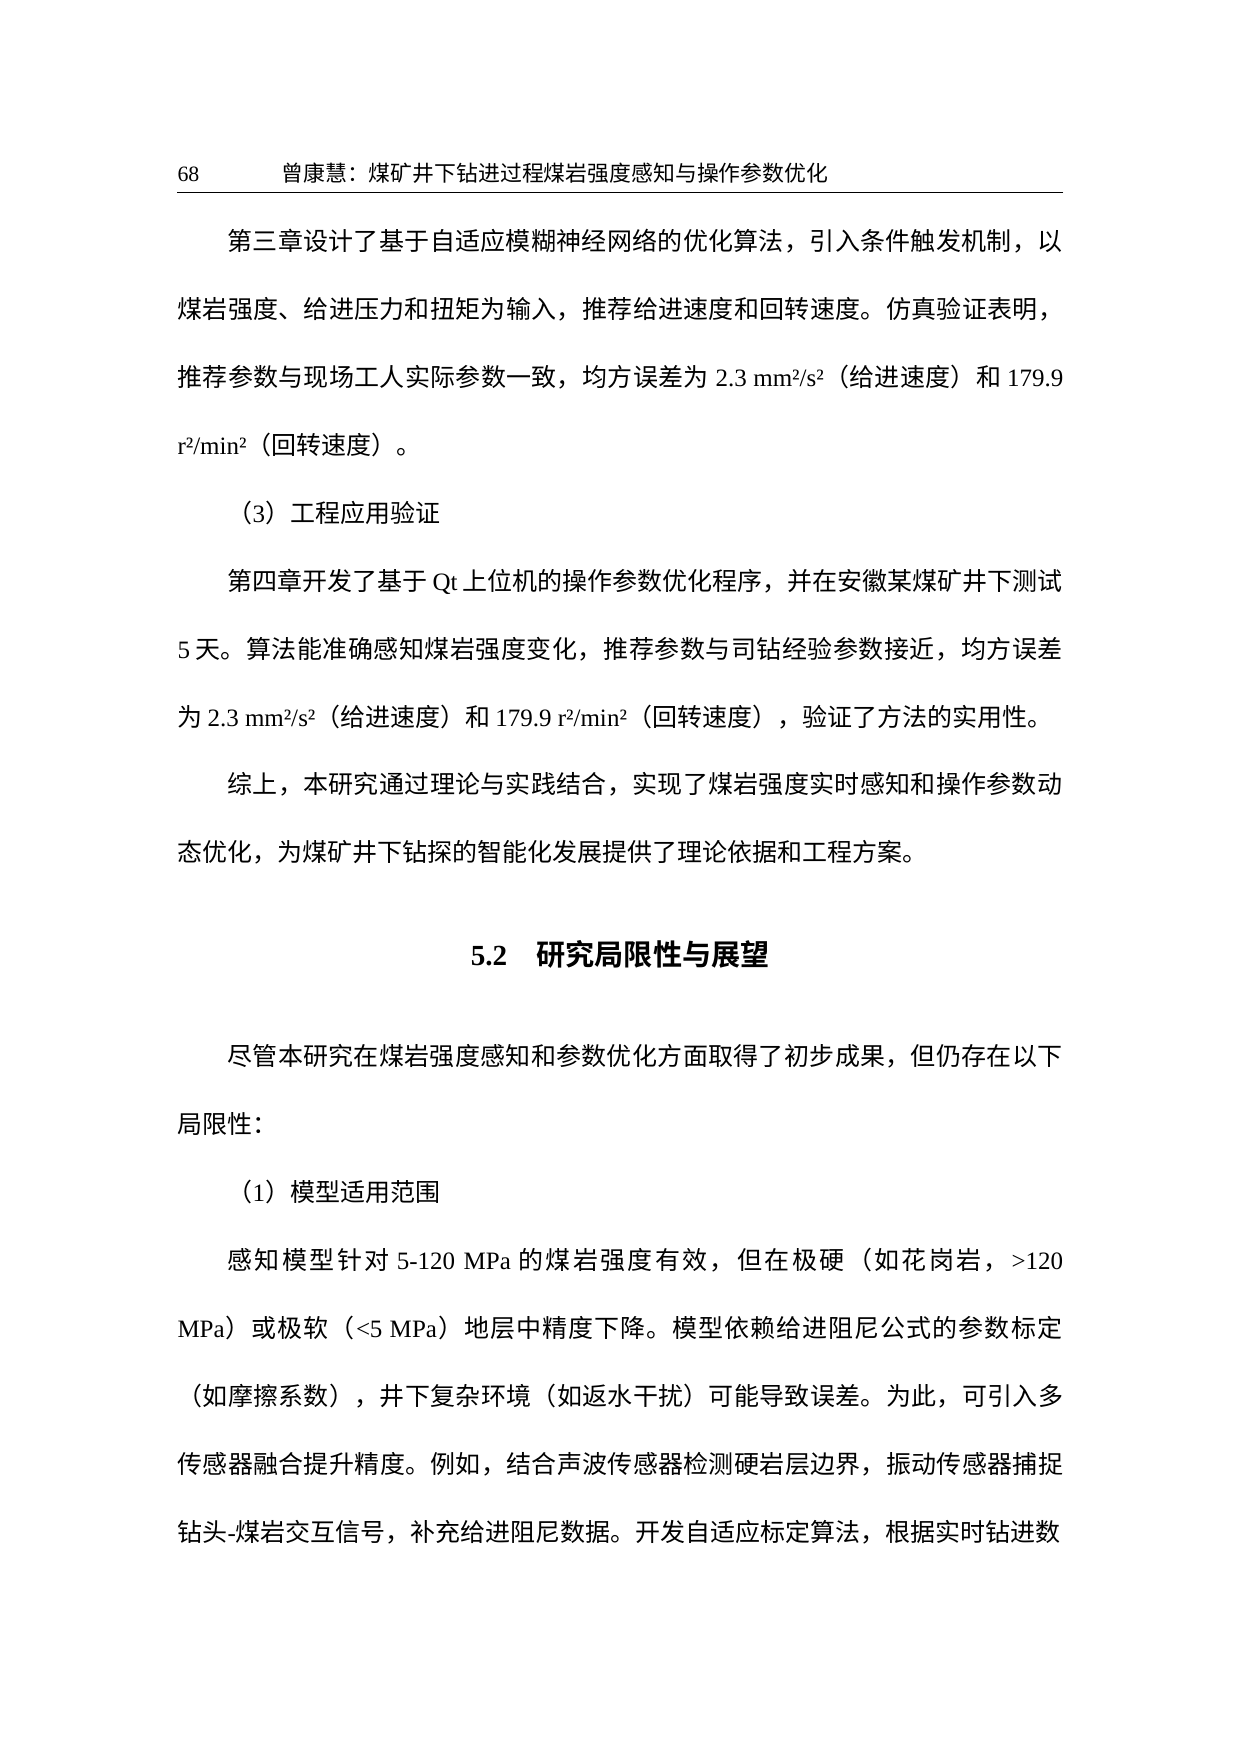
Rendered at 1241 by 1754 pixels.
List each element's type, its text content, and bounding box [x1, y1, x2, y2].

subtitle 5.2 研究局限性与展望 [177, 919, 1063, 987]
text （3）工程应用验证 [177, 477, 1063, 545]
text （1）模型适用范围 [177, 1157, 1063, 1224]
text 尽管本研究在煤岩强度感知和参数优化方面取得了初步成果，但仍存在以下局限性： [177, 1021, 1063, 1157]
text 第四章开发了基于Qt上位机的操作参数优化程序，并在安徽某煤矿井下测试5天。算法能准确感知煤岩强度变化，推荐参数与司钻经验参数接近，均方误差为2.3 mm²/s²（给进速度）和179.9 r²/min²（回转速度），验证了方法的实用性。 [177, 545, 1063, 749]
text 第三章设计了基于自适应模糊神经网络的优化算法，引入条件触发机制，以煤岩强度、给进压力和扭矩为输入，推荐给进速度和回转速度。仿真验证表明，推荐参数与现场工人实际参数一致，均方误差为2.3 mm²/s²（给进速度）和179.9 r²/min²（回转速度）。 [177, 206, 1063, 477]
text 综上，本研究通过理论与实践结合，实现了煤岩强度实时感知和操作参数动态优化，为煤矿井下钻探的智能化发展提供了理论依据和工程方案。 [177, 749, 1063, 885]
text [177, 1224, 1063, 1564]
